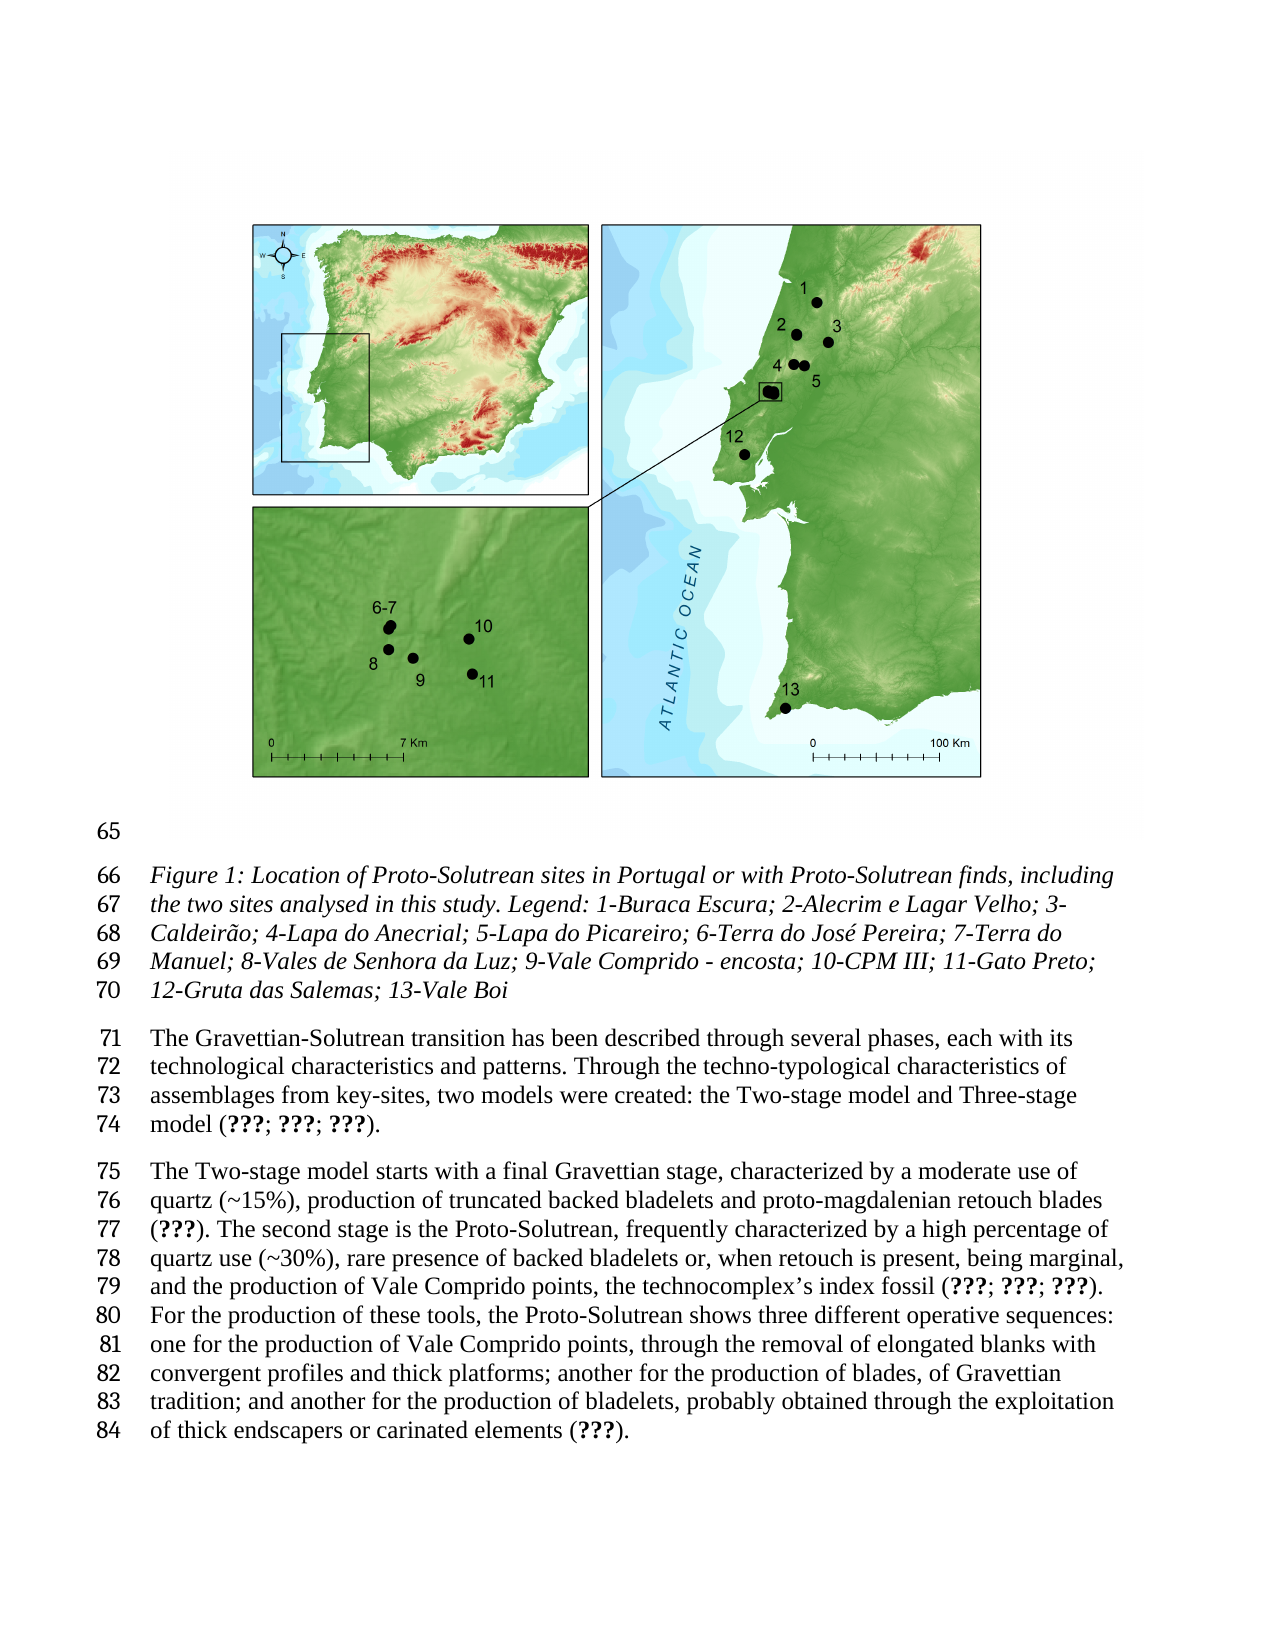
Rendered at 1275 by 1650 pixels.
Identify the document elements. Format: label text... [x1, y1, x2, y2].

picture [168, 150, 1144, 840]
text Figure 1: Location of Proto-Solutrean sites in Portugal or with Proto-Solutrean finds, including the two sites analysed in this study. Legend: 1-Buraca Escura; 2-Alecrim e Lagar Velho; 3-Caldeirão; 4-Lapa do Anecrial; 5-Lapa do Picareiro; 6-Terra do José Pereira; 7-Terra do Manuel; 8-Vales de Senhora da Luz; 9-Vale Comprido - encosta; 10-CPM III; 11-Gato Preto; 12-Gruta das Salemas; 13-Vale Boi [150, 860, 1125, 1004]
text The Gravettian-Solutrean transition has been described through several phases, each with its technological characteristics and patterns. Through the techno-typological characteristics of assemblages from key-sites, two models were created: the Two-stage model and Three-stage model (???; ???; ???). [150, 1023, 1125, 1138]
text The Two-stage model starts with a final Gravettian stage, characterized by a moderate use of quartz (~15%), production of truncated backed bladelets and proto-magdalenian retouch blades (???). The second stage is the Proto-Solutrean, frequently characterized by a high percentage of quartz use (~30%), rare presence of backed bladelets or, when retouch is present, being marginal, and the production of Vale Comprido points, the technocomplex’s index fossil (???; ???; ???). For the production of these tools, the Proto-Solutrean shows three different operative sequences: one for the production of Vale Comprido points, through the removal of elongated blanks with convergent profiles and thick platforms; another for the production of blades, of Gravettian tradition; and another for the production of bladelets, probably obtained through the exploitation of thick endscapers or carinated elements (???). [150, 1156, 1125, 1444]
